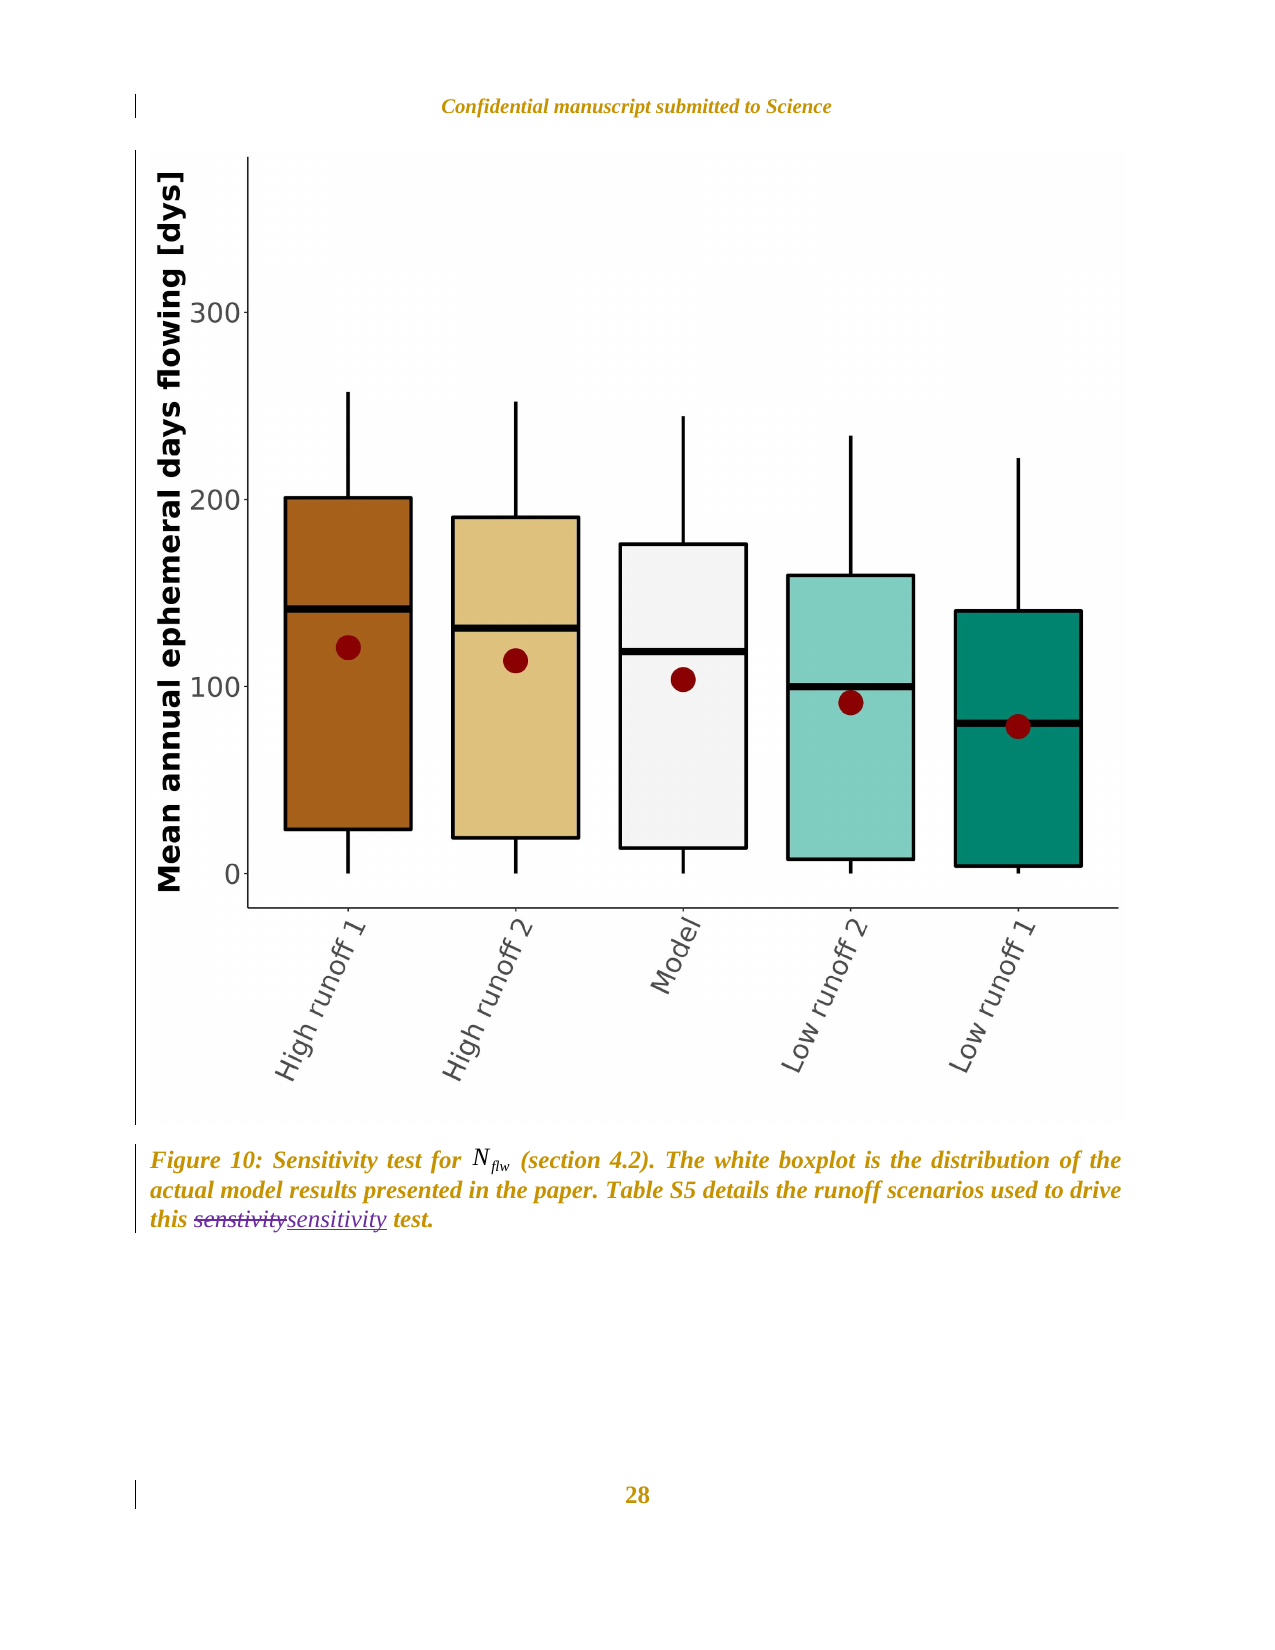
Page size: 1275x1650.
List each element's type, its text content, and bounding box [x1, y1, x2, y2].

text Figure 10: Sensitivity test for (section 4.2). The white boxplot is the distribution of the actual model results presented in the paper. Table S5 details the runoff scenarios used to drive this test. [150, 1144, 1125, 1233]
picture [150, 150, 1125, 1125]
